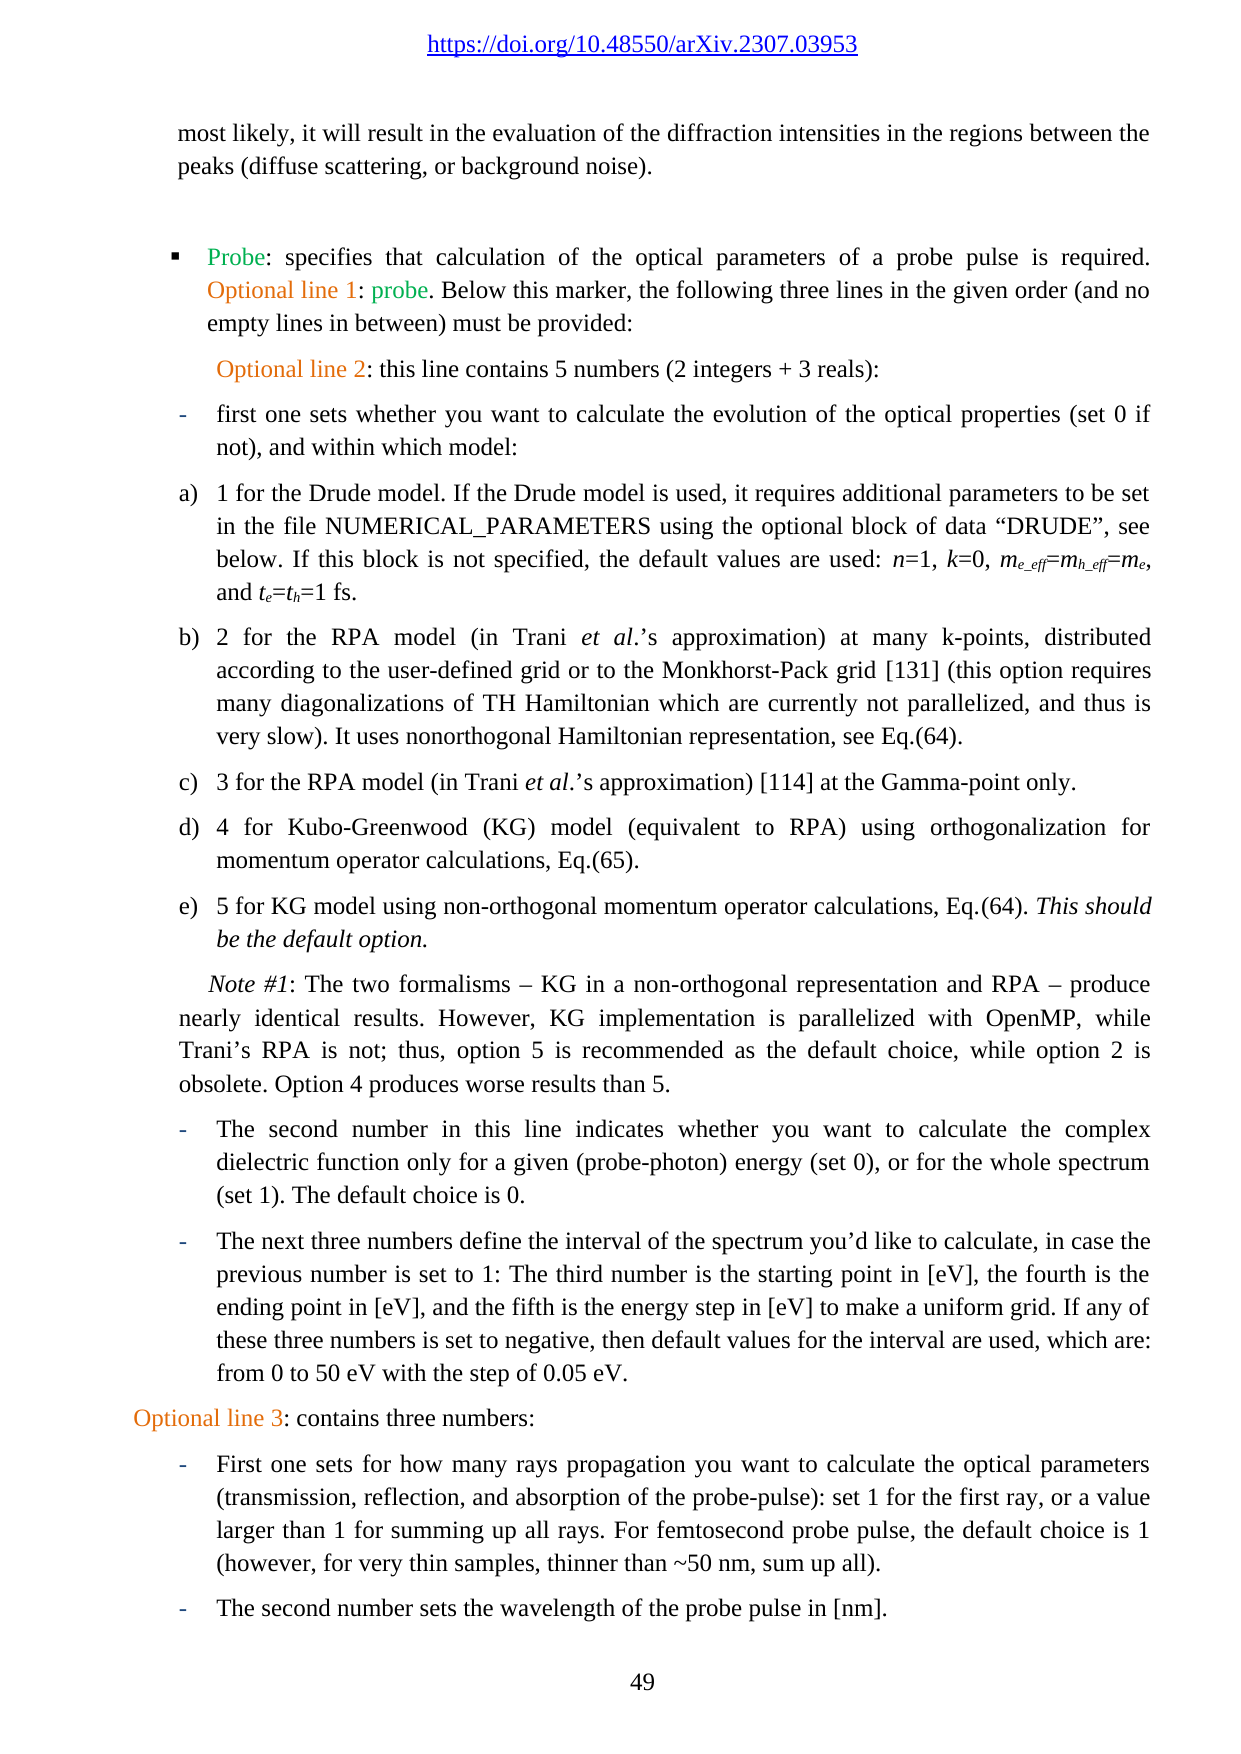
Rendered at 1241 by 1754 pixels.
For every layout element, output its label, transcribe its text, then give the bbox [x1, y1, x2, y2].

list Probe: specifies that calculation of the optical parameters of a probe pulse is required. Optional line 1: probe. Below this marker, the following three lines in the given order (and no empty lines in between) must be provided: [169, 242, 1152, 337]
list 4 for Kubo-Greenwood (KG) model (equivalent to RPA) using orthogonalization for momentum operator calculations, Eq.(65). [178, 812, 1152, 874]
text Optional line 3: contains three numbers: [103, 1403, 1152, 1432]
list The second number in this line indicates whether you want to calculate the complex dielectric function only for a given (probe-photon) energy (set 0), or for the whole spectrum (set 1). The default choice is 0. [178, 1114, 1152, 1209]
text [177, 118, 1152, 180]
list first one sets whether you want to calculate the evolution of the optical properties (set 0 if not), and within which model: [178, 399, 1152, 461]
list 5 for KG model using non-orthogonal momentum operator calculations, Eq.(64). This should be the default option. [178, 891, 1152, 953]
list The second number sets the wavelength of the probe pulse in [nm]. [178, 1593, 1152, 1622]
list 3 for the RPA model (in Trani et al.’s approximation) [114] at the Gamma-point only. [178, 767, 1152, 796]
list 1 for the Drude model. If the Drude model is used, it requires additional parameters to be set in the file NUMERICAL_PARAMETERS using the optional block of data “DRUDE”, see below. If this block is not specified, the default values are used: n=1, k=0, me_eff=mh_eff=me, and te=th=1 fs. [178, 478, 1152, 606]
list 2 for the RPA model (in Trani et al.’s approximation) at many k-points, distributed according to the user-defined grid or to the Monkhorst-Pack grid [131] (this option requires many diagonalizations of TH Hamiltonian which are currently not parallelized, and thus is very slow). It uses nonorthogonal Hamiltonian representation, see Eq.(64). [178, 622, 1152, 750]
text Note #1: The two formalisms – KG in a non-orthogonal representation and RPA – produce nearly identical results. However, KG implementation is parallelized with OpenMP, while Trani’s RPA is not; thus, option 5 is recommended as the default choice, while option 2 is obsolete. Option 4 produces worse results than 5. [178, 969, 1152, 1097]
text Optional line 2: this line contains 5 numbers (2 integers + 3 reals): [141, 354, 1152, 382]
list First one sets for how many rays propagation you want to calculate the optical parameters (transmission, reflection, and absorption of the probe-pulse): set 1 for the first ray, or a value larger than 1 for summing up all rays. For femtosecond probe pulse, the default choice is 1 (however, for very thin samples, thinner than ~50 nm, sum up all). [178, 1449, 1152, 1577]
list The next three numbers define the interval of the spectrum you’d like to calculate, in case the previous number is set to 1: The third number is the starting point in [eV], the fourth is the ending point in [eV], and the fifth is the energy step in [eV] to make a uniform grid. If any of these three numbers is set to negative, then default values for the interval are used, which are: from 0 to 50 eV with the step of 0.05 eV. [178, 1226, 1152, 1387]
